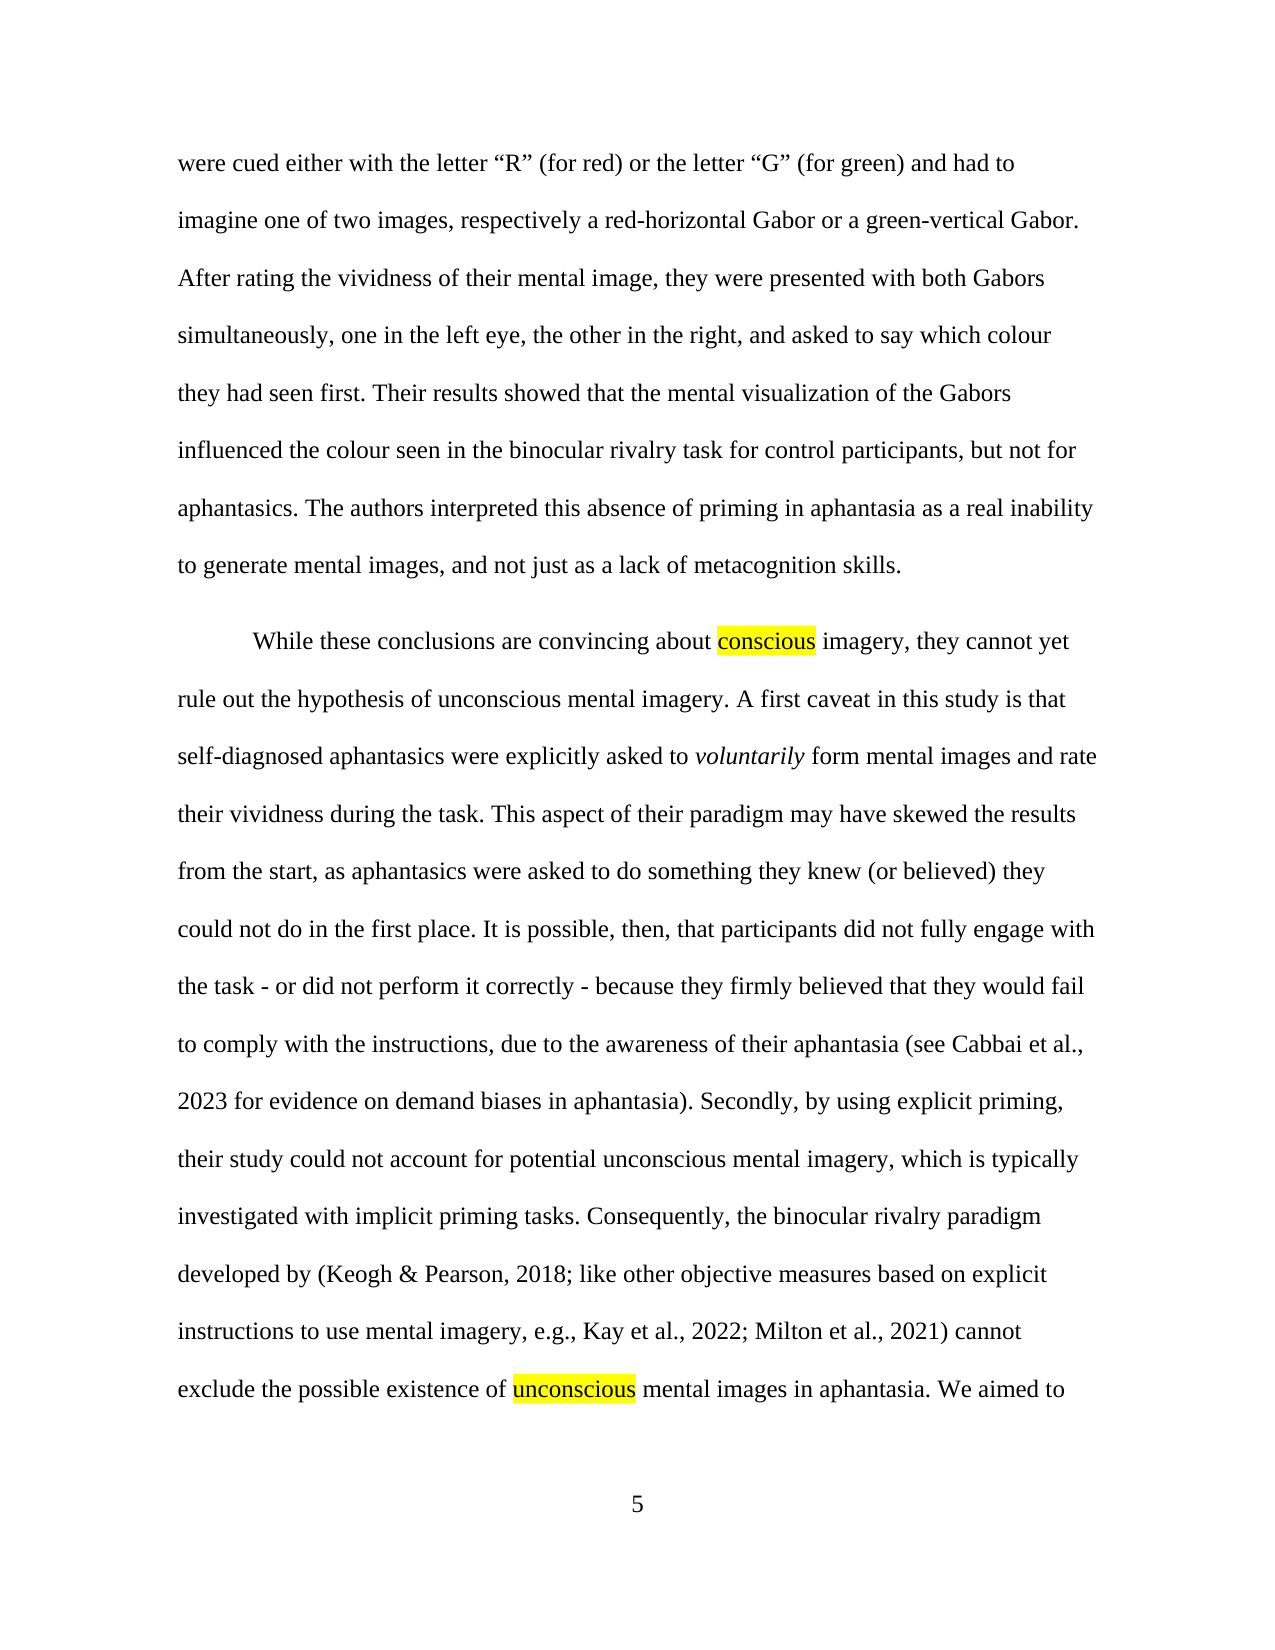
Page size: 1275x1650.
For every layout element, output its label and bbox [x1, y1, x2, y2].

text [177, 148, 1098, 579]
text [177, 626, 1098, 1403]
